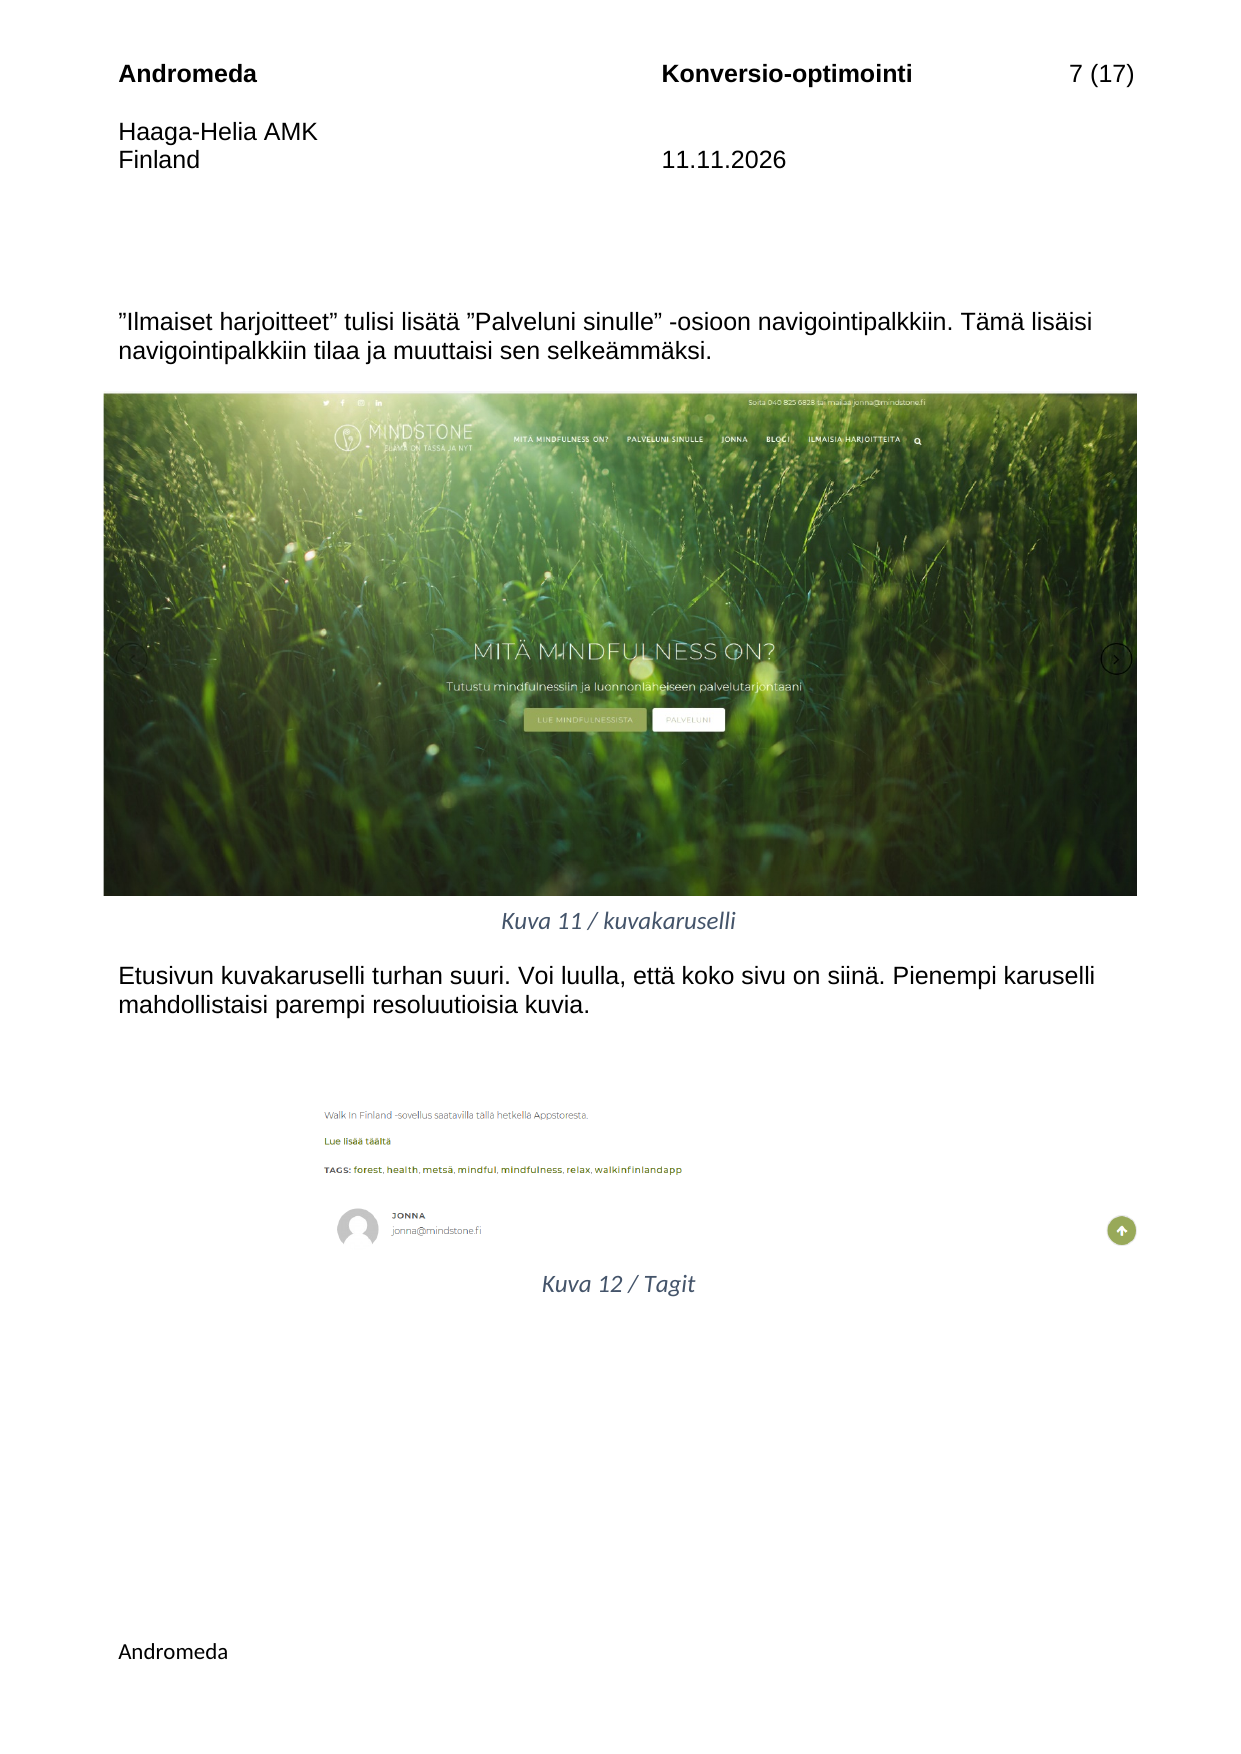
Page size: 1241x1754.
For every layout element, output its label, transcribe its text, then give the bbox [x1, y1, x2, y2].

text ”Ilmaiset harjoitteet” tulisi lisätä ”Palveluni sinulle” -osioon navigointipalkkiin. Tämä lisäisi navigointipalkkiin tilaa ja muuttaisi sen selkeämmäksi. [118, 307, 1152, 365]
picture [103, 1069, 1137, 1259]
picture [103, 391, 1137, 896]
